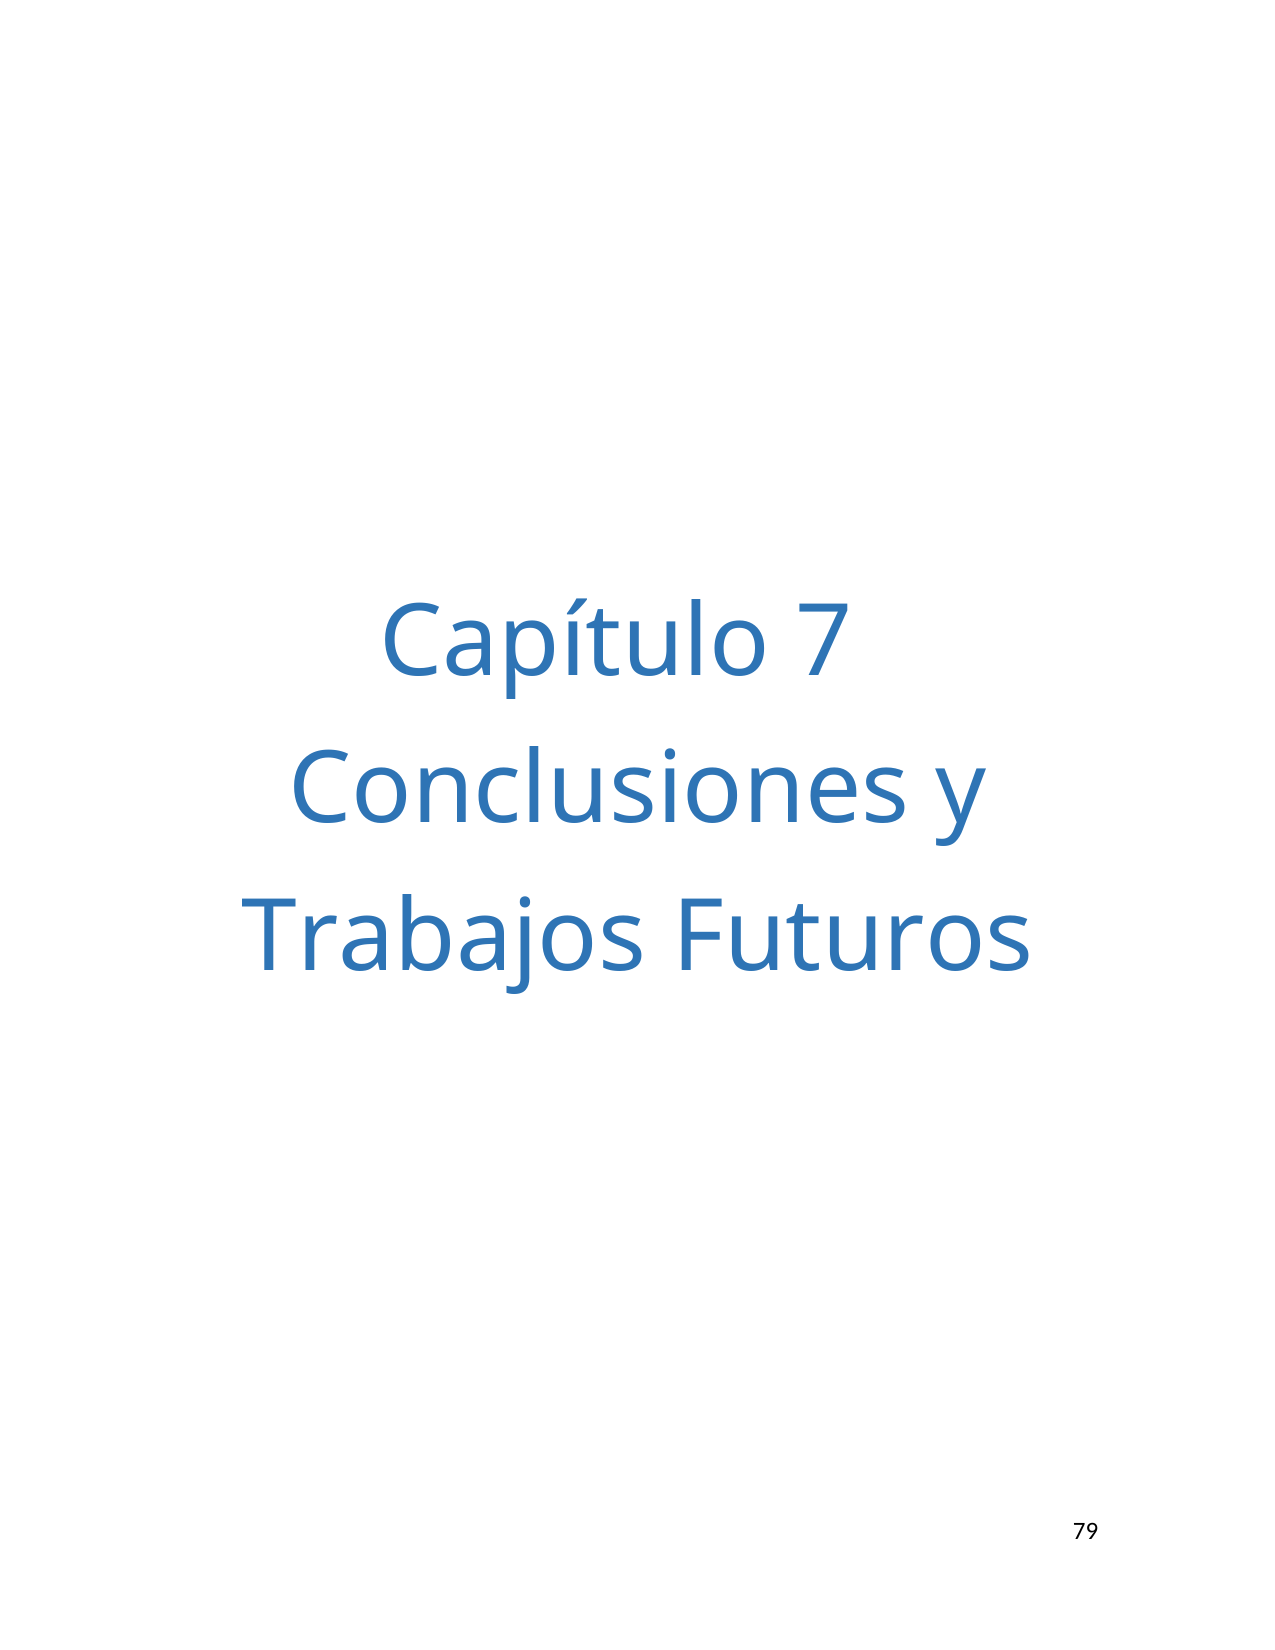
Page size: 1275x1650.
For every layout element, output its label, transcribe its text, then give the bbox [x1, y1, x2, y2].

subtitle Conclusiones y Trabajos Futuros [177, 569, 1098, 999]
